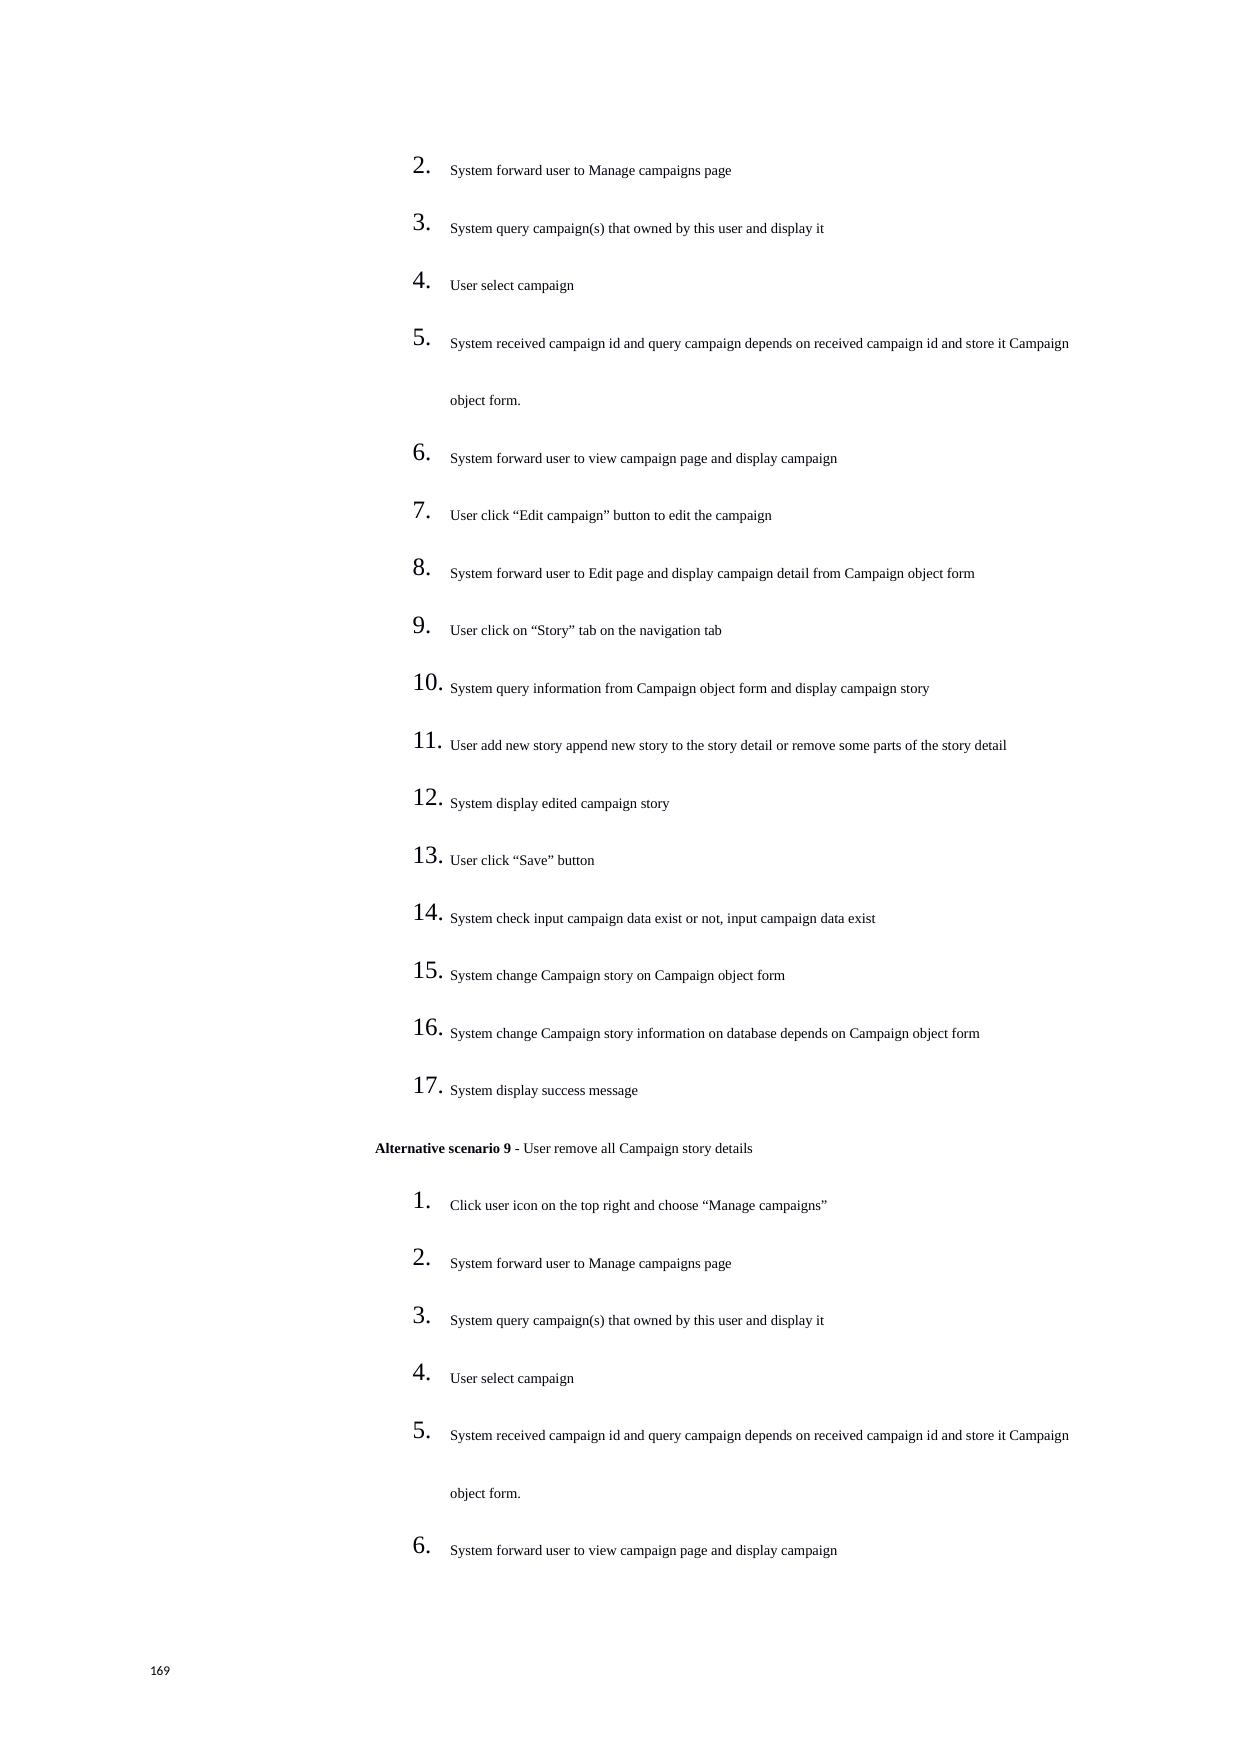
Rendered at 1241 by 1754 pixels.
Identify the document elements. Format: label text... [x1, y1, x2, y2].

list User select campaign [412, 1357, 1090, 1386]
list System query campaign(s) that owned by this user and display it [412, 1300, 1090, 1329]
list User add new story append new story to the story detail or remove some parts of the story detail [412, 725, 1090, 754]
list System forward user to Manage campaigns page [412, 1242, 1090, 1271]
text Alternative scenario 9 - User remove all Campaign story details [150, 1127, 1090, 1156]
list System forward user to Edit page and display campaign detail from Campaign object form [412, 552, 1090, 581]
list System forward user to view campaign page and display campaign [412, 1530, 1090, 1559]
list User click “Edit campaign” button to edit the campaign [412, 495, 1090, 524]
list User click on “Story” tab on the navigation tab [412, 610, 1090, 639]
list System received campaign id and query campaign depends on received campaign id and store it Campaign object form. [412, 1415, 1090, 1501]
list System change Campaign story information on database depends on Campaign object form [412, 1012, 1090, 1041]
list Click user icon on the top right and choose “Manage campaigns” [412, 1185, 1090, 1214]
list System received campaign id and query campaign depends on received campaign id and store it Campaign object form. [412, 322, 1090, 409]
list System forward user to view campaign page and display campaign [412, 437, 1090, 466]
list System display edited campaign story [412, 782, 1090, 811]
list System display success message [412, 1070, 1090, 1099]
list User click “Save” button [412, 840, 1090, 869]
list System query information from Campaign object form and display campaign story [412, 667, 1090, 696]
list System forward user to Manage campaigns page [412, 150, 1090, 179]
list System check input campaign data exist or not, input campaign data exist [412, 897, 1090, 926]
list User select campaign [412, 265, 1090, 294]
list System query campaign(s) that owned by this user and display it [412, 207, 1090, 236]
list System change Campaign story on Campaign object form [412, 955, 1090, 984]
